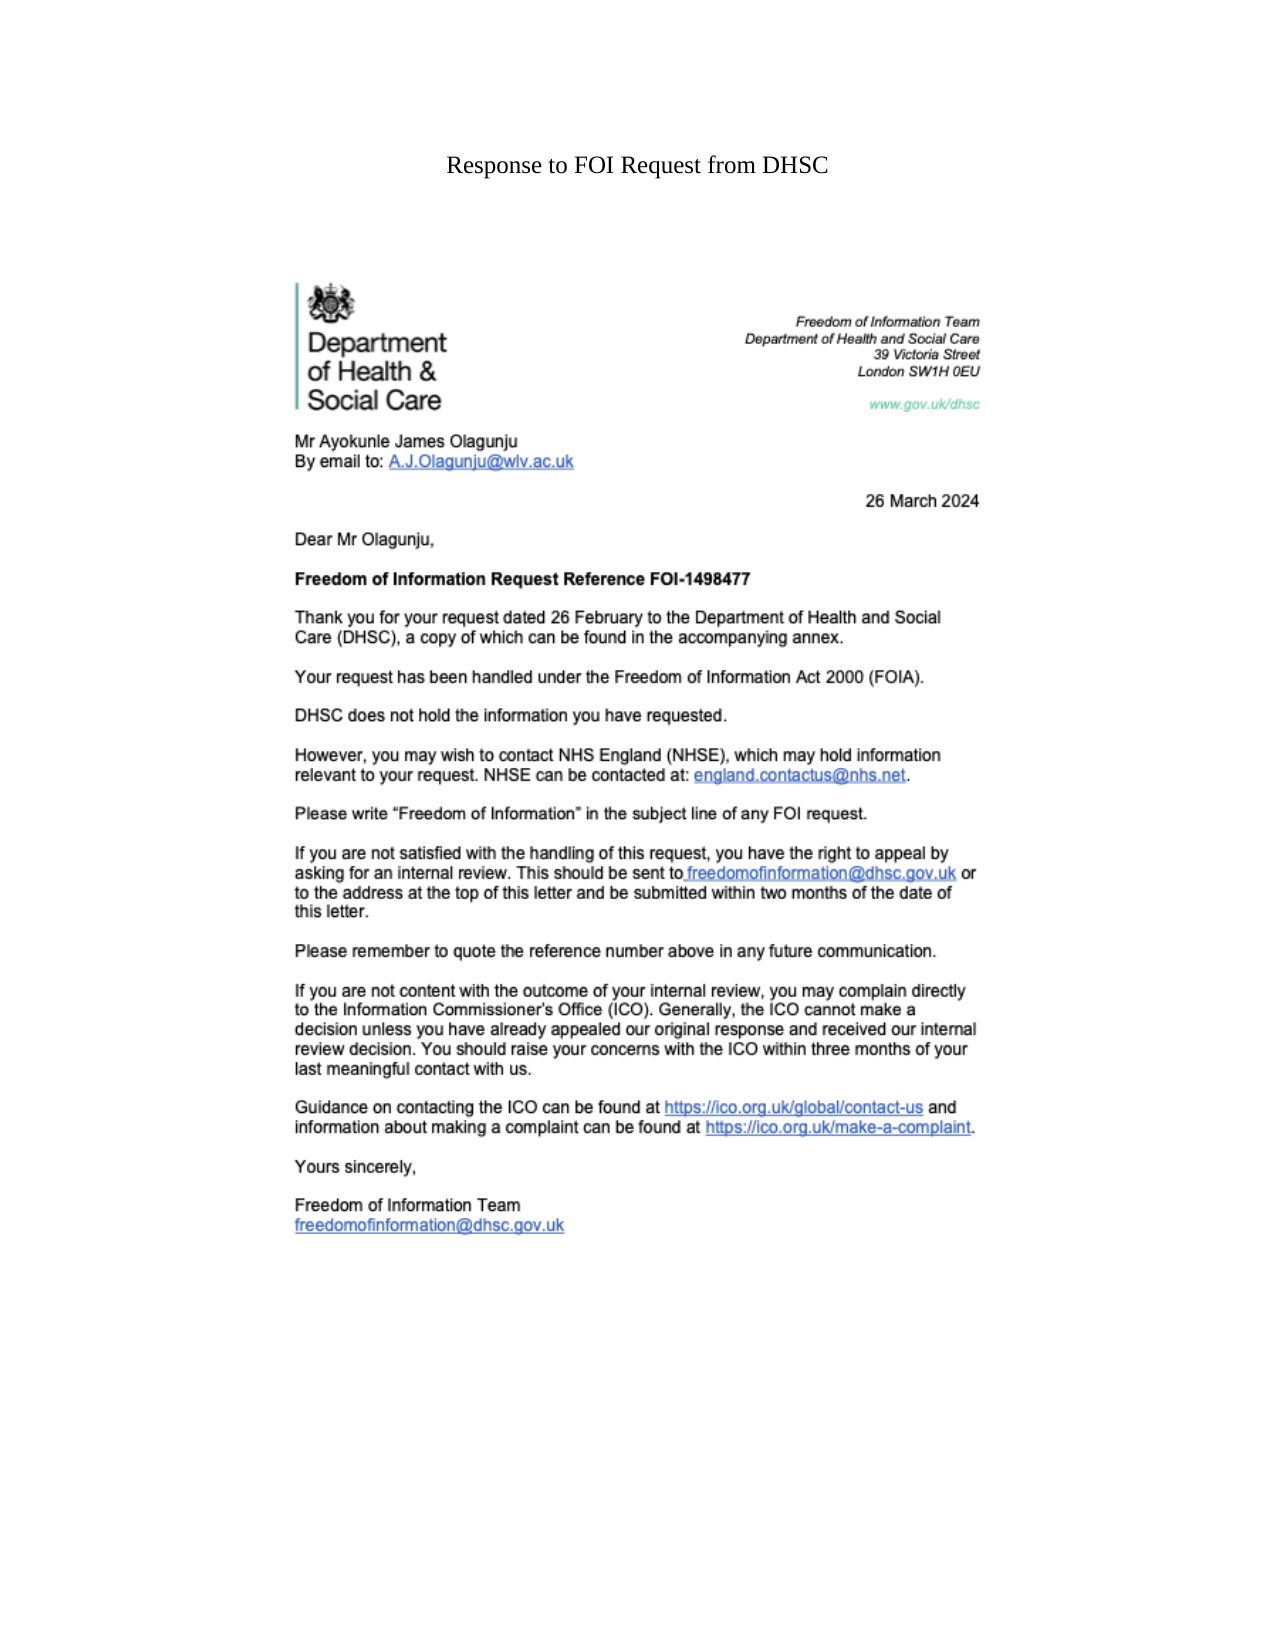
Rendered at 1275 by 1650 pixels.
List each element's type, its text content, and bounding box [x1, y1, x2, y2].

picture [215, 236, 1060, 1430]
text Response to FOI Request from DHSC [150, 150, 1125, 179]
